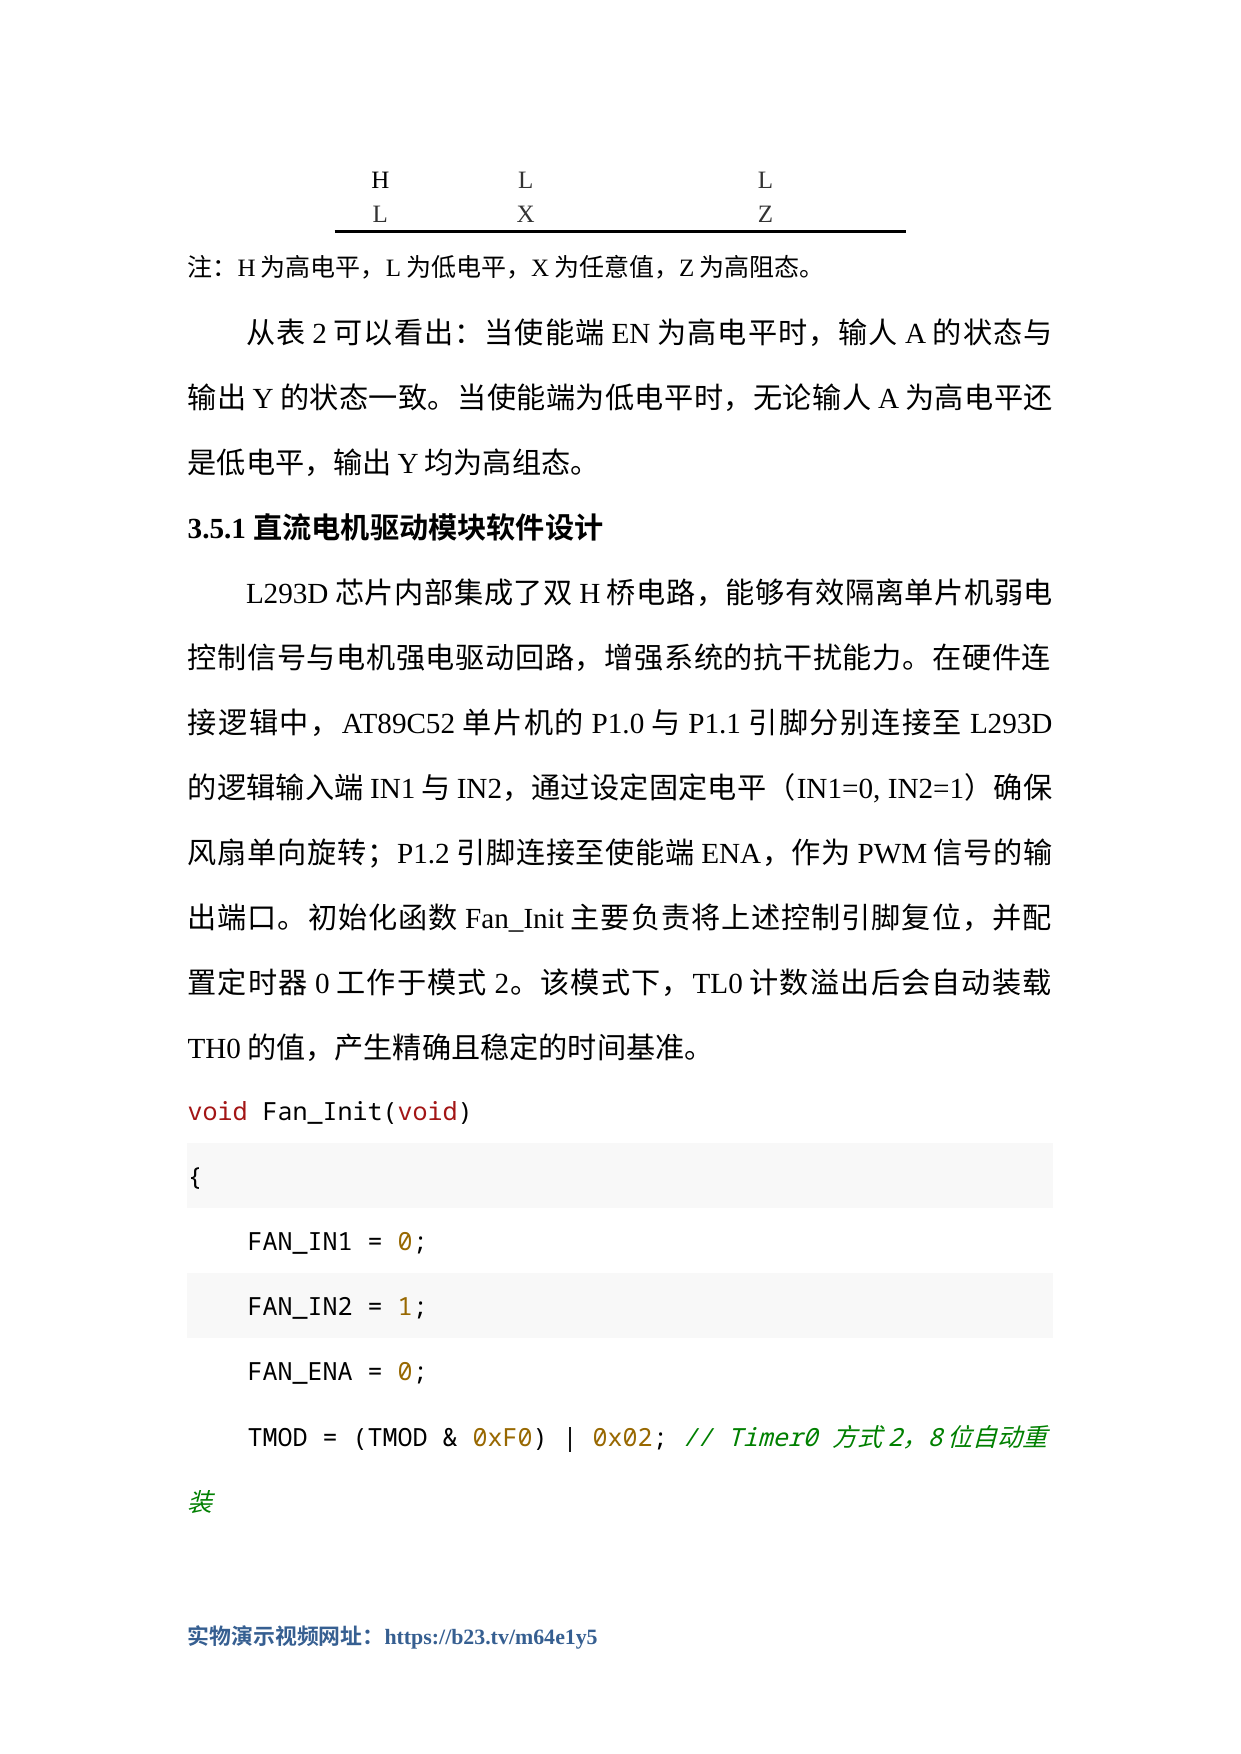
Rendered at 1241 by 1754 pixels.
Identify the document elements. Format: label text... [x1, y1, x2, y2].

table_cell L [426, 162, 625, 197]
text FAN_IN1 = 0; [187, 1208, 1053, 1273]
text TMOD = (TMOD & 0xF0) | 0x02; // Timer0 方式2，8位自动重装 [187, 1403, 1053, 1533]
text 注：H为高电平，L为低电平，X为任意值，Z为高阻态。 [187, 233, 1053, 298]
table_cell X [426, 198, 625, 230]
table_cell L [335, 198, 426, 230]
text FAN_ENA = 0; [187, 1338, 1053, 1403]
text void Fan_Init(void) [187, 1078, 1053, 1143]
table_cell Z [625, 198, 906, 230]
table_cell L [625, 162, 906, 197]
text 3.5.1 直流电机驱动模块软件设计 [187, 493, 1053, 558]
table_cell H [335, 162, 426, 197]
text 从表2可以看出：当使能端EN为高电平时，输人A的状态与输出Y的状态一致。当使能端为低电平时，无论输人A为高电平还是低电平，输出Y均为高组态。 [187, 298, 1053, 493]
text { [187, 1143, 1053, 1208]
text L293D芯片内部集成了双H桥电路，能够有效隔离单片机弱电控制信号与电机强电驱动回路，增强系统的抗干扰能力。在硬件连接逻辑中，AT89C52单片机的P1.0与P1.1引脚分别连接至L293D的逻辑输入端IN1与IN2，通过设定固定电平（IN1=0, IN2=1）确保风扇单向旋转；P1.2引脚连接至使能端ENA，作为PWM信号的输出端口。初始化函数Fan_Init主要负责将上述控制引脚复位，并配置定时器0工作于模式2。该模式下，TL0计数溢出后会自动装载TH0的值，产生精确且稳定的时间基准。 [187, 558, 1053, 1078]
text FAN_IN2 = 1; [187, 1273, 1053, 1338]
